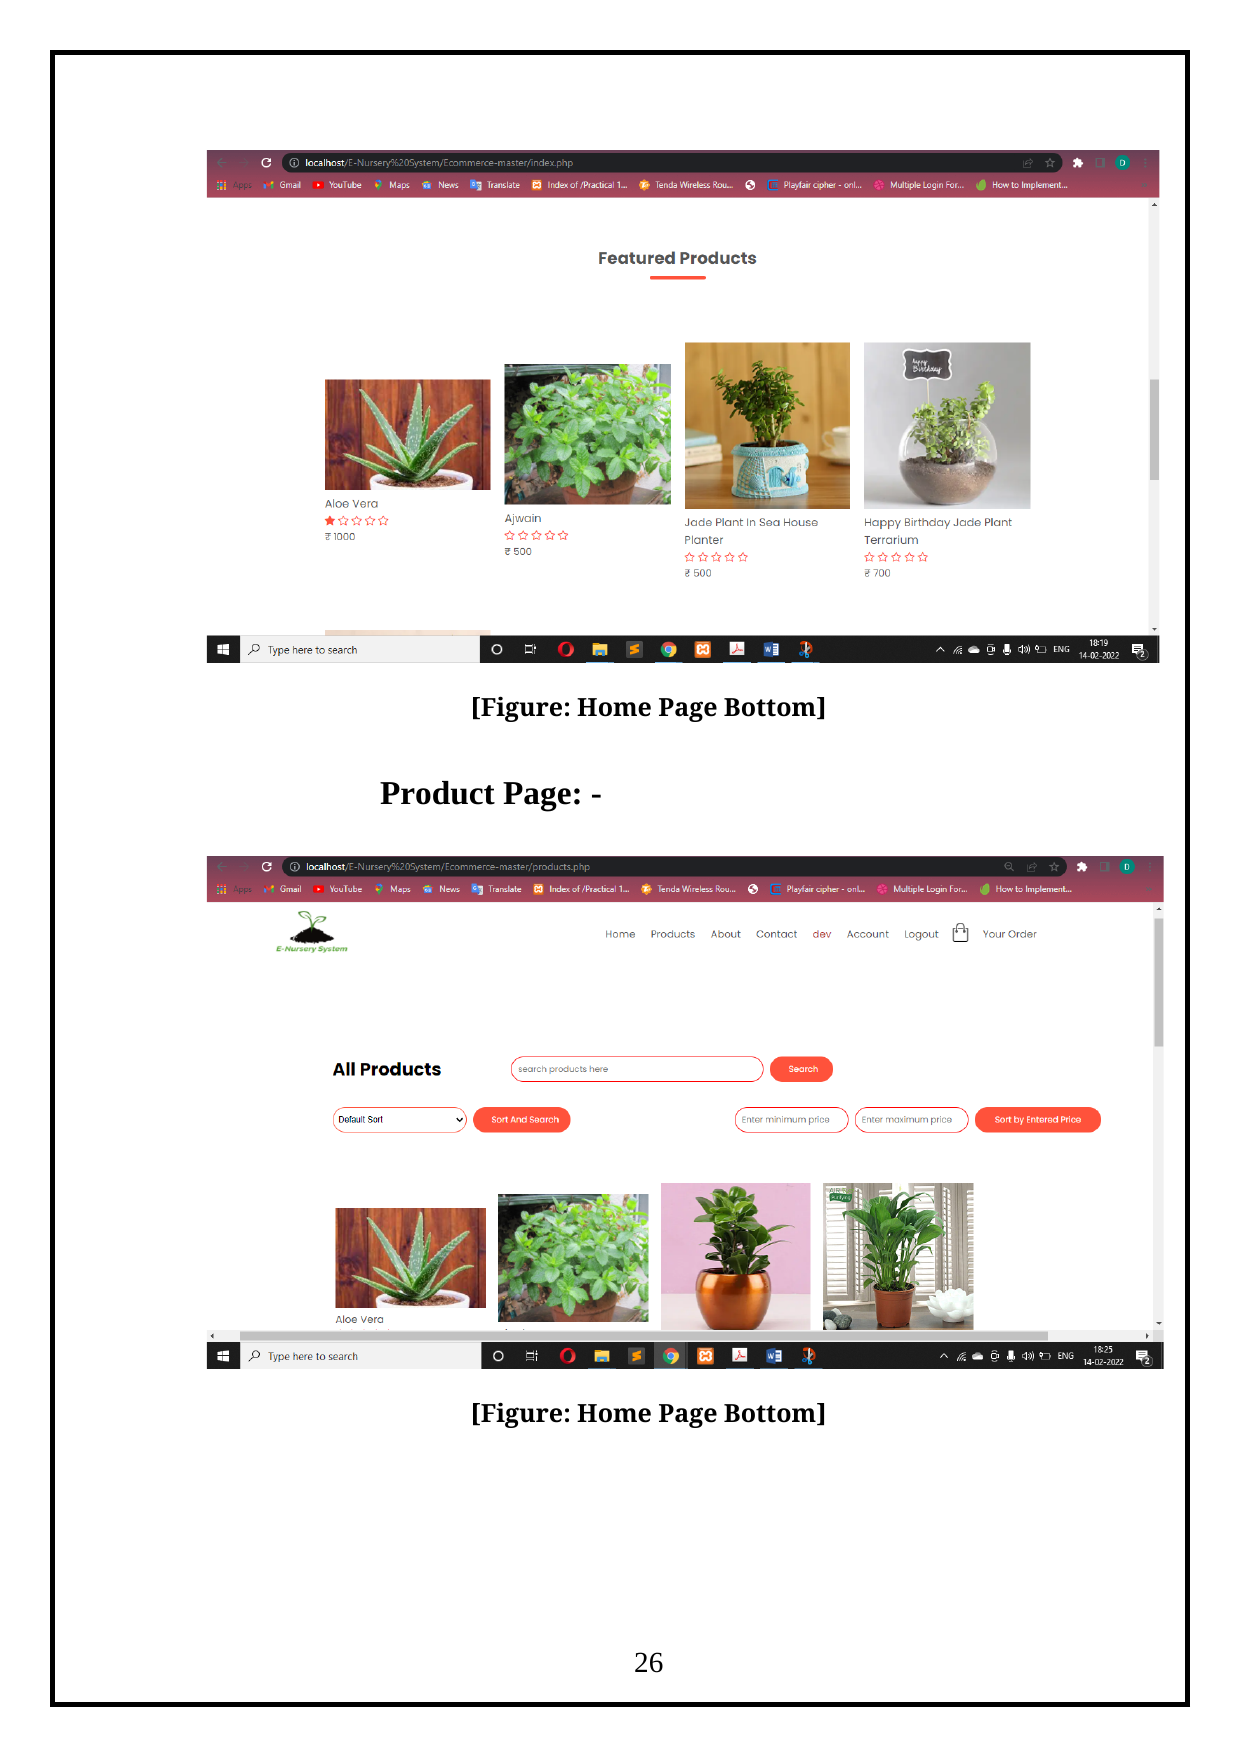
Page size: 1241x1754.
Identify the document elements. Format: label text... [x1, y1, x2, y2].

subtitle Product Page: - [380, 773, 1090, 812]
subtitle [Figure: Home Page Bottom] [207, 1396, 1090, 1430]
picture [206, 856, 1164, 1369]
picture [206, 150, 1160, 663]
subtitle [Figure: Home Page Bottom] [207, 690, 1090, 724]
